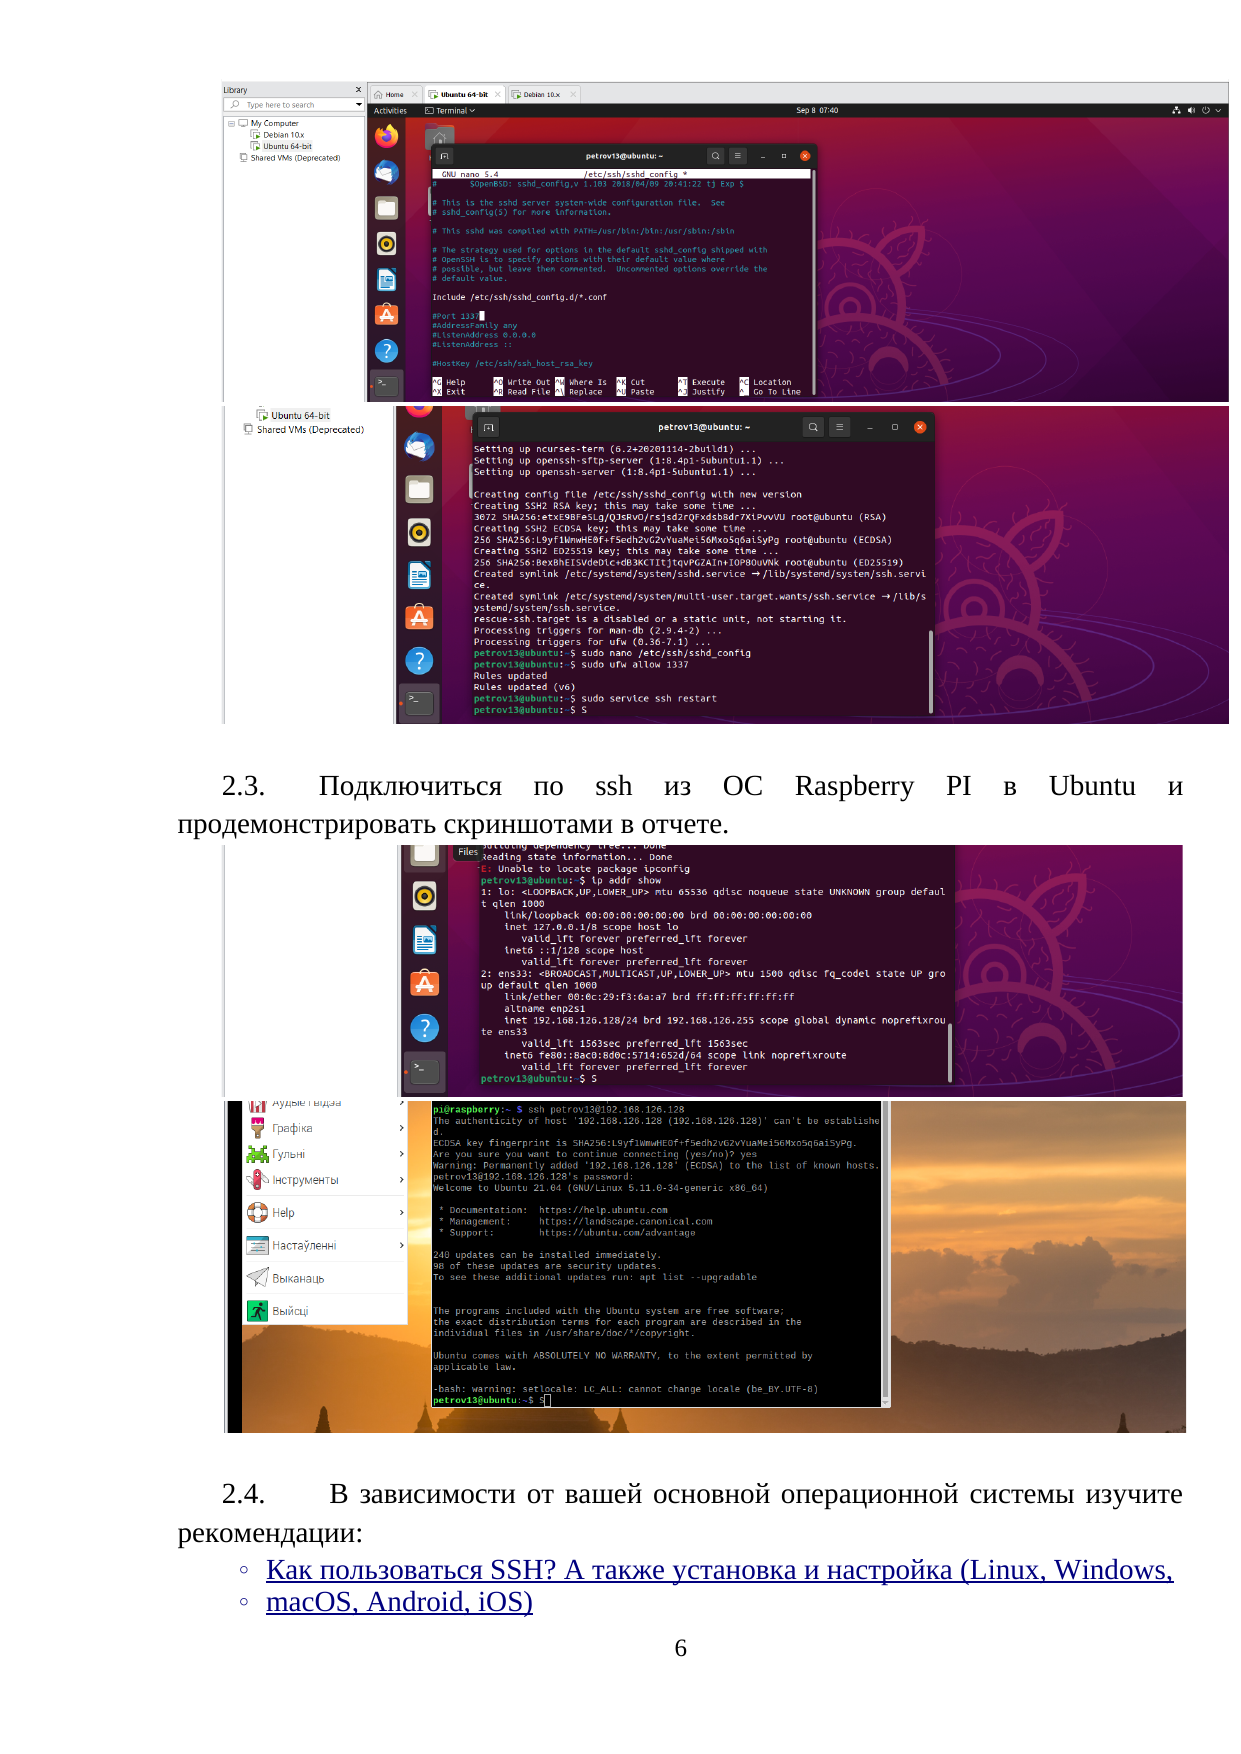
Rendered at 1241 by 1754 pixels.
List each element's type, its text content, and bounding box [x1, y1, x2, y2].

list В зависимости от вашей основной операционной системы изучите рекомендации: [177, 1476, 1184, 1549]
picture [221, 79, 1229, 402]
list Подключиться по ssh из ОС Raspberry PI в Ubuntu и продемонстрировать скриншотами в отчете. [177, 768, 1184, 840]
list Как пользоваться SSH? А также установка и настройка (Linux, Windows, [236, 1554, 1184, 1586]
picture [221, 406, 1229, 724]
list macOS, Android, iOS) [236, 1586, 1184, 1618]
picture [221, 1101, 1187, 1433]
picture [221, 845, 1183, 1097]
